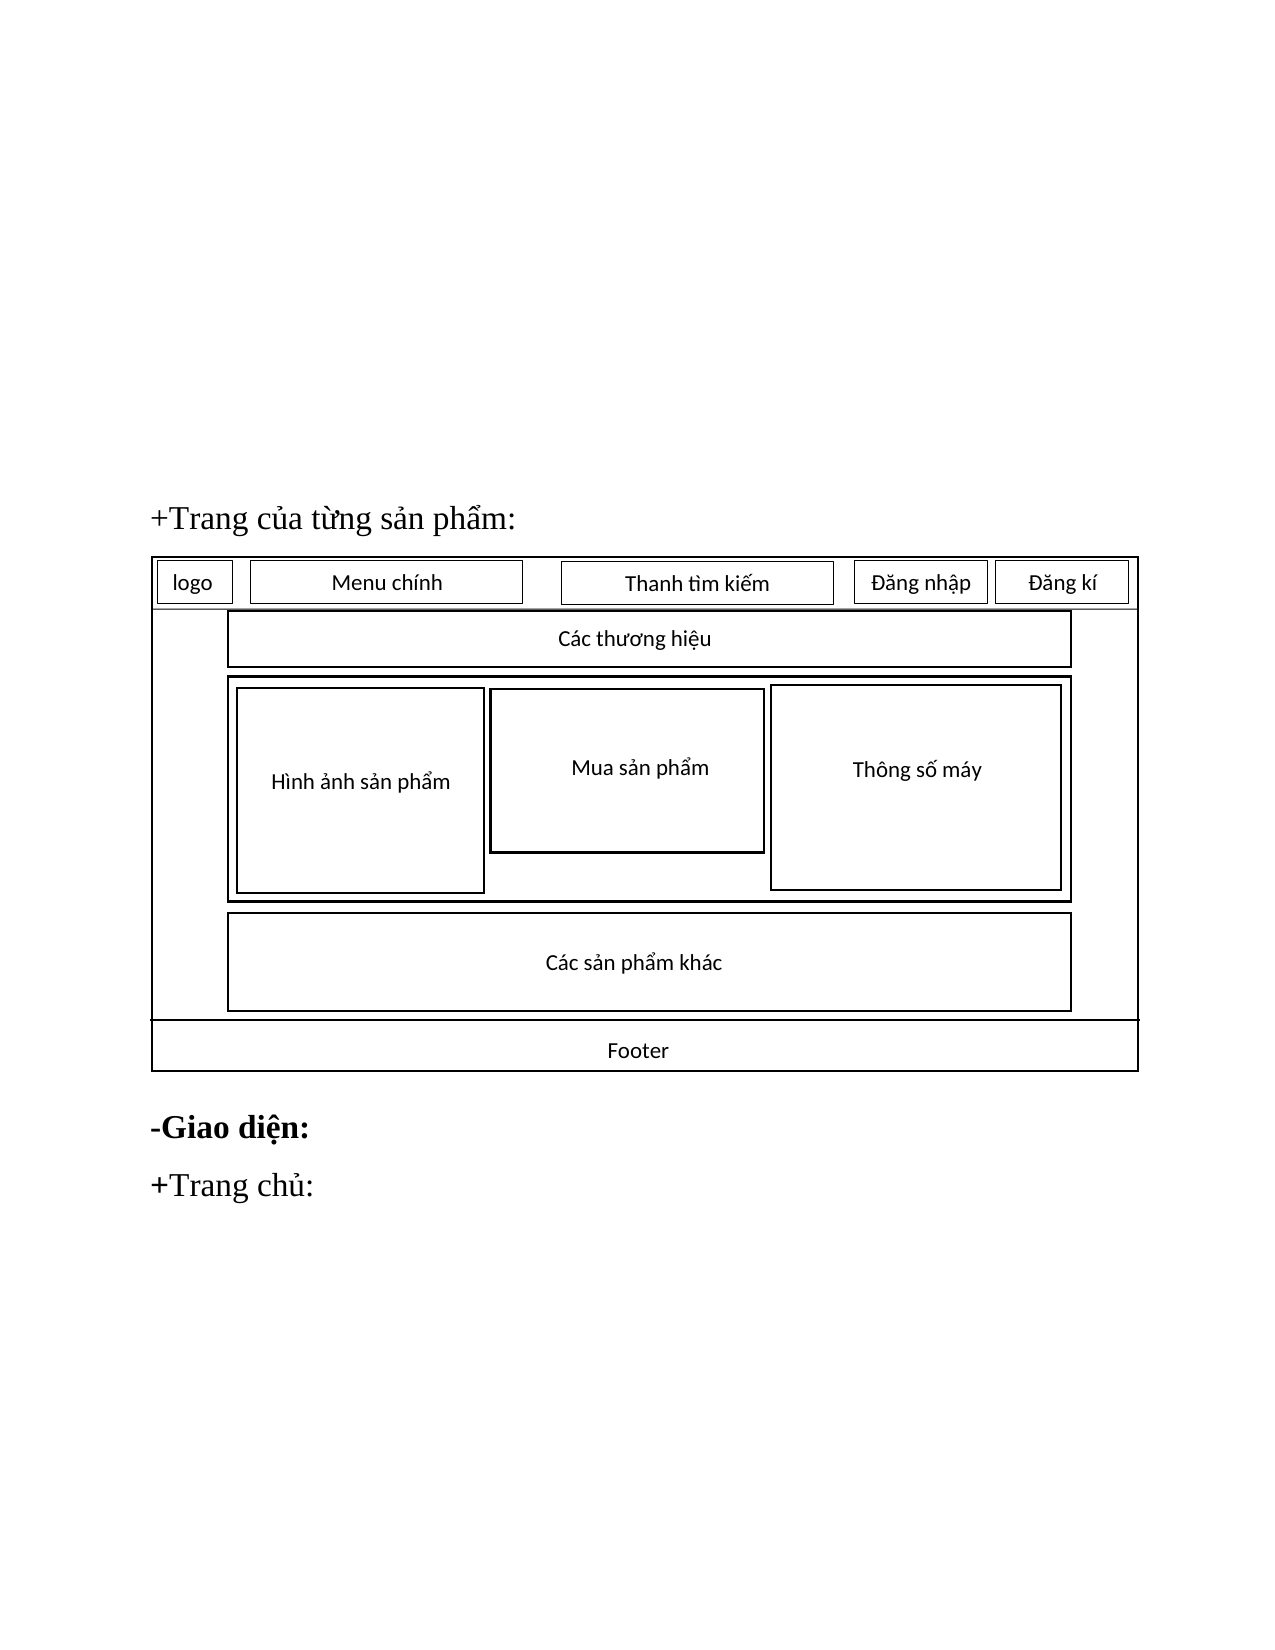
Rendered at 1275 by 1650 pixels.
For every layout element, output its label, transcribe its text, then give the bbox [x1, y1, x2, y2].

text +Trang của từng sản phẩm: [150, 498, 1125, 536]
text -Giao diện: [150, 1108, 1125, 1146]
text +Trang chủ: [150, 1166, 1125, 1204]
